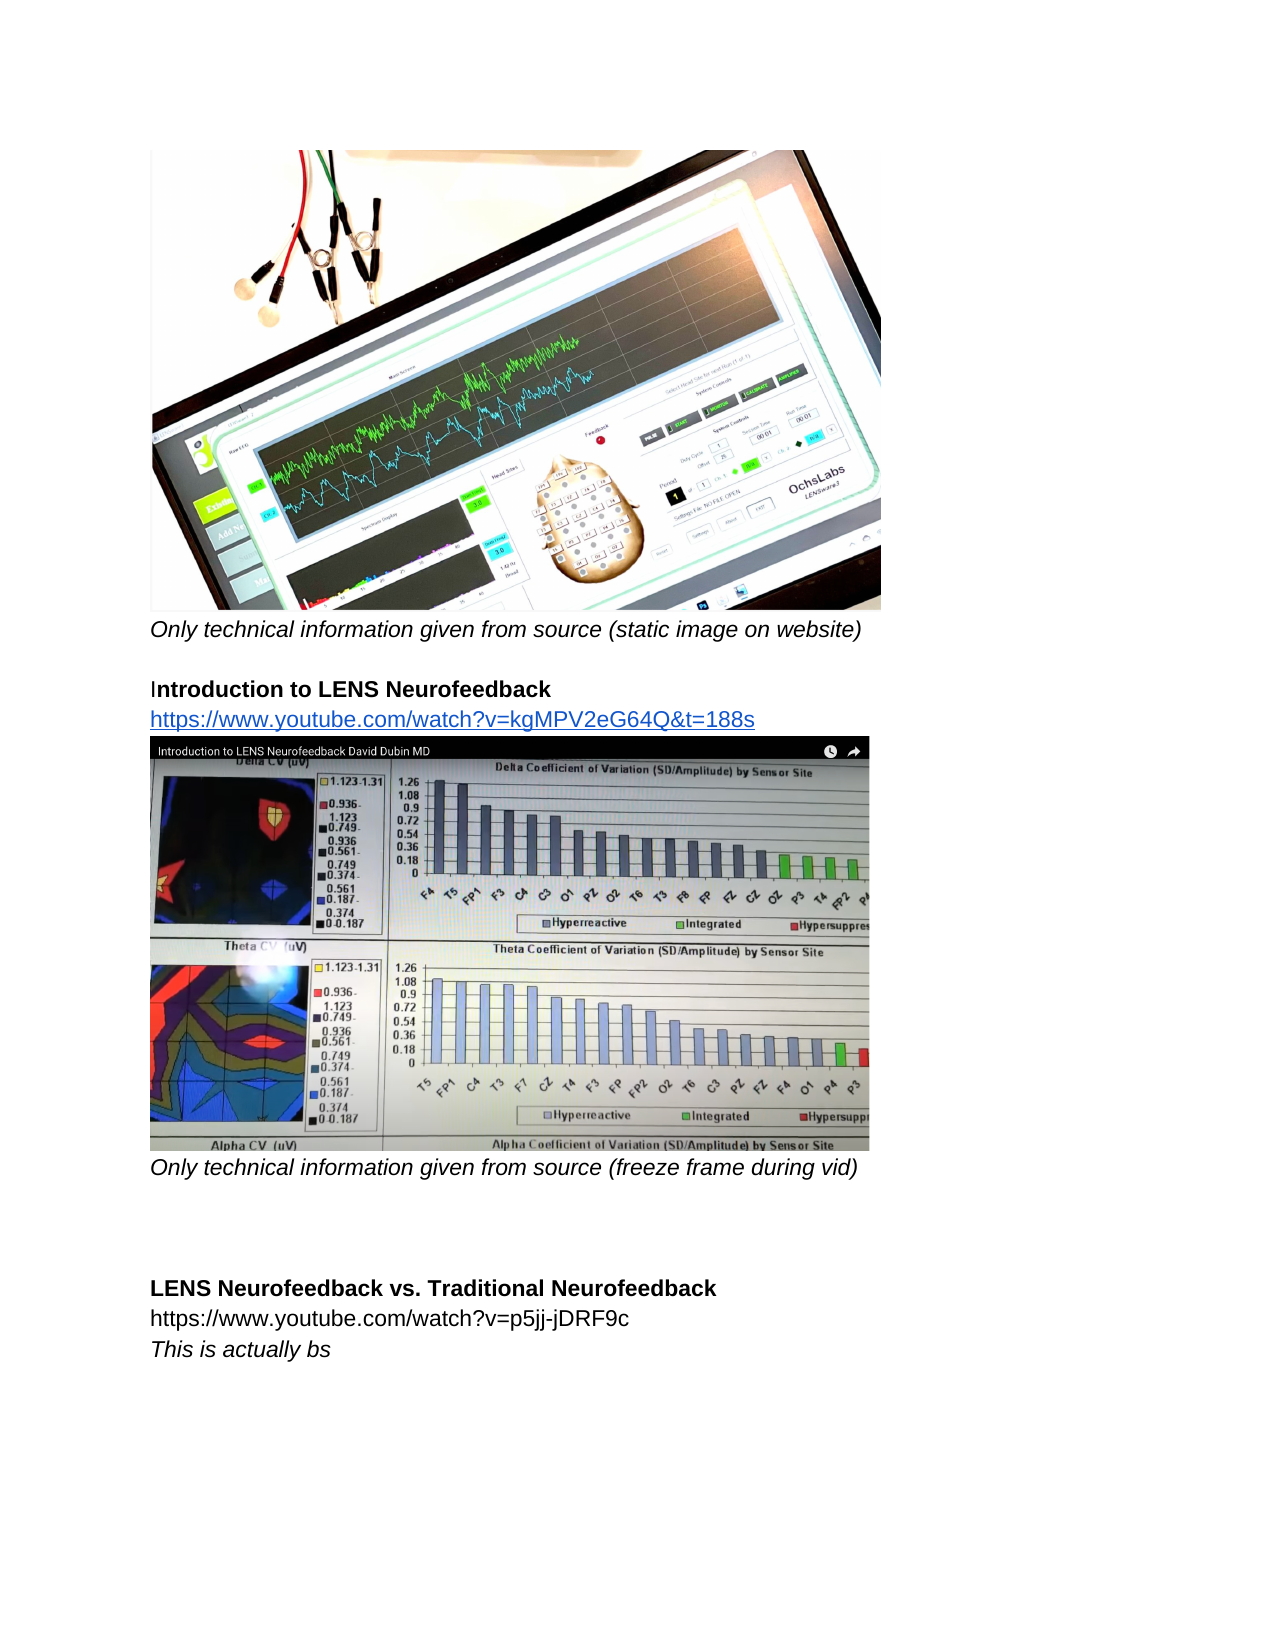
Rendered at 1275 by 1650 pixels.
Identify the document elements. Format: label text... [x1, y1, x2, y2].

text Only technical information given from source (freeze frame during vid) [150, 1154, 1125, 1181]
text https://www.youtube.com/watch?v=p5jj-jDRF9c [150, 1305, 1125, 1332]
text Only technical information given from source (static image on website) [150, 616, 1125, 642]
text Introduction to LENS Neurofeedback [150, 676, 1125, 702]
picture [150, 150, 881, 612]
picture [150, 736, 870, 1151]
text This is actually bs [150, 1336, 1125, 1362]
text https://www.youtube.com/watch?v=kgMPV2eG64Q&t=188s [150, 706, 1125, 733]
text LENS Neurofeedback vs. Traditional Neurofeedback [150, 1275, 1125, 1301]
